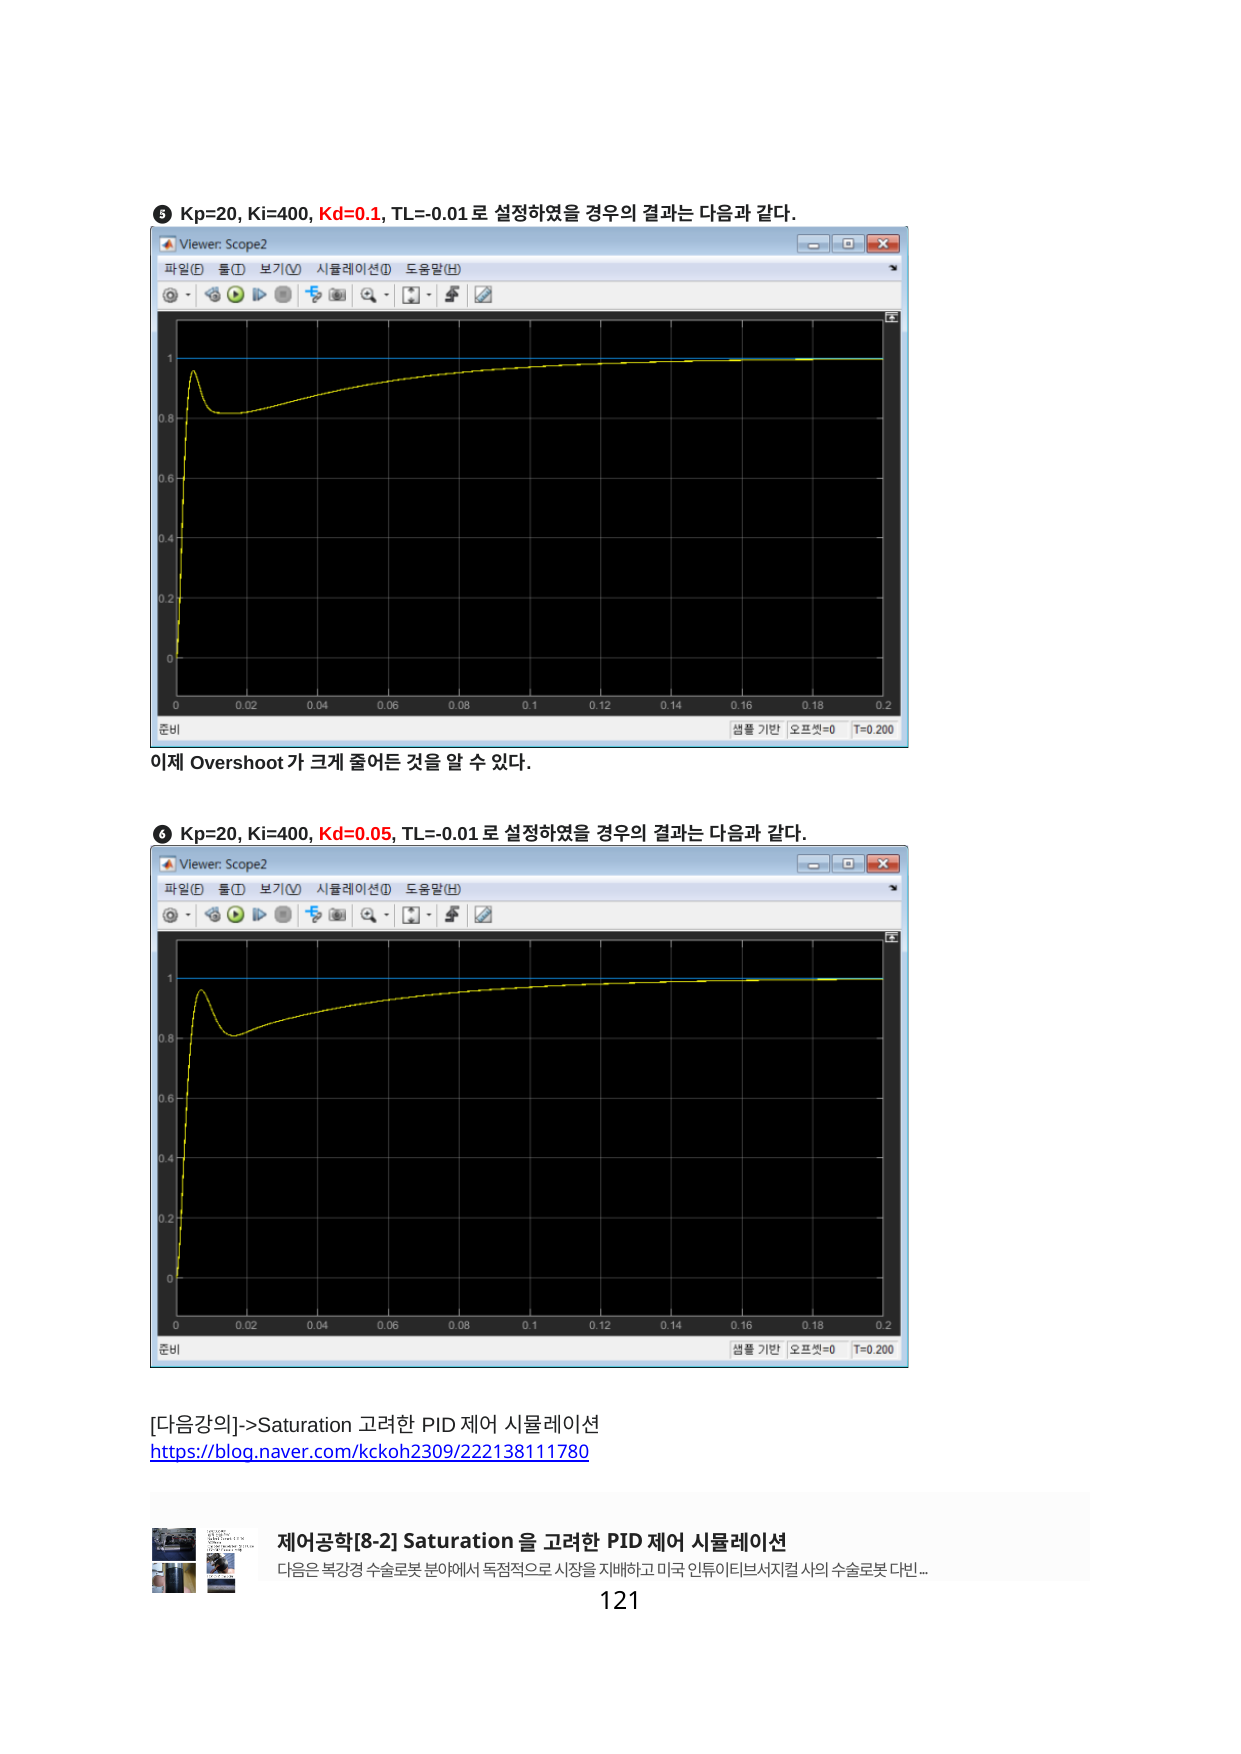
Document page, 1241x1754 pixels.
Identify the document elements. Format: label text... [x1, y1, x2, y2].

text ❺ Kp=20, Ki=400, Kd=0.1, TL=-0.01로 설정하였을 경우의 결과는 다음과 같다. [150, 199, 1090, 226]
text 이제 Overshoot가 크게 줄어든 것을 알 수 있다. [150, 748, 1090, 775]
text [다음강의]->Saturation 고려한 PID제어 시뮬레이션 [150, 1408, 1090, 1439]
text 제어공학[8-2] Saturation을 고려한 PID제어 시뮬레이션 [150, 1527, 1090, 1557]
picture [150, 226, 909, 748]
text 다음은 복강경 수술로봇 분야에서 독점적으로 시장을 지배하고 미국 인튜이티브서지컬 사의 수술로봇 다빈... [258, 1557, 1090, 1581]
text https://blog.naver.com/kckoh2309/222138111780 [150, 1439, 1090, 1464]
picture [150, 1528, 258, 1593]
picture [150, 845, 909, 1368]
text ❻ Kp=20, Ki=400, Kd=0.05, TL=-0.01로 설정하였을 경우의 결과는 다음과 같다. [150, 818, 1090, 845]
